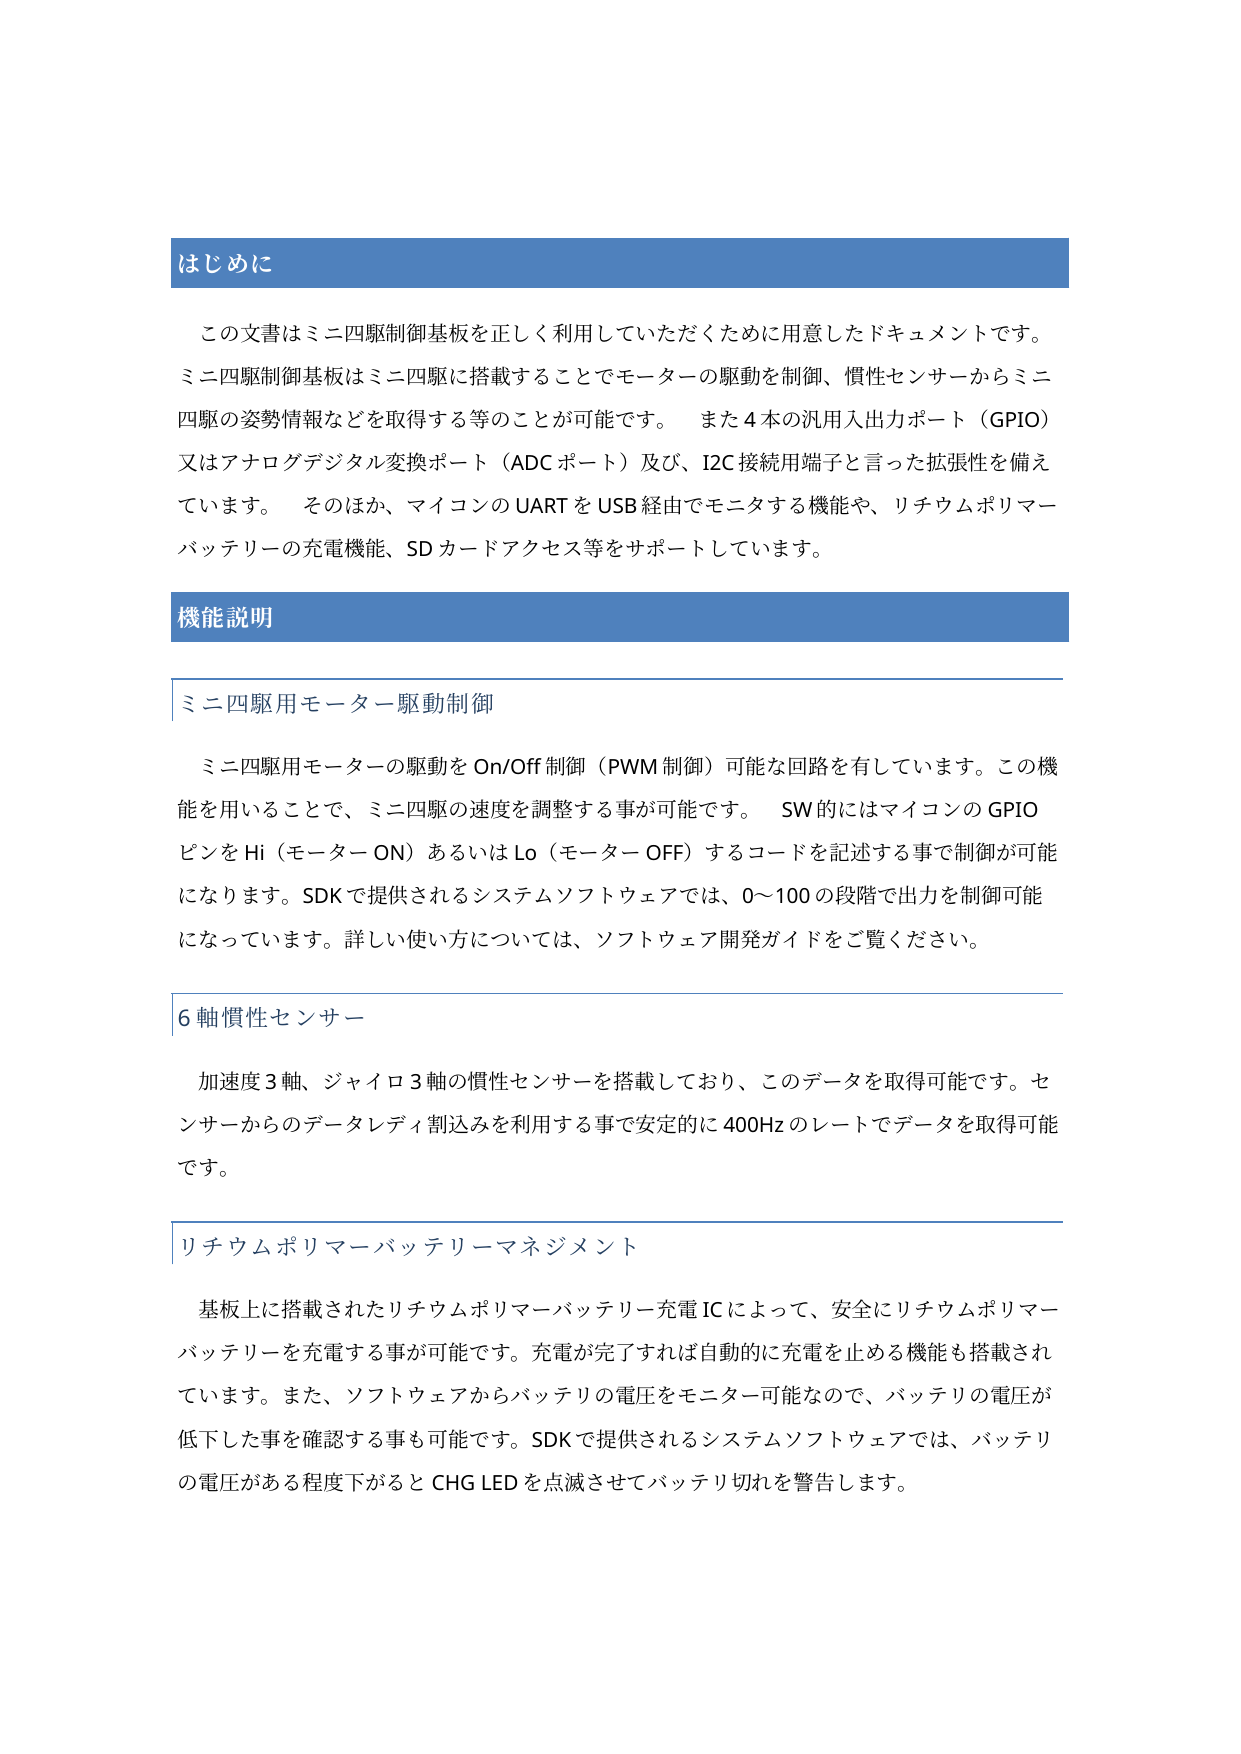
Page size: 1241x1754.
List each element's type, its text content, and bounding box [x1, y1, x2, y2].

subtitle リチウムポリマーバッテリーマネジメント [173, 1223, 1063, 1264]
text ミニ四駆用モーターの駆動をOn/Off制御（PWM制御）可能な回路を有しています。この機能を用いることで、ミニ四駆の速度を調整する事が可能です。 SW的にはマイコンのGPIOピンをHi（モーターON）あるいはLo（モーターOFF）するコードを記述する事で制御が可能になります。SDKで提供されるシステムソフトウェアでは、0～100の段階で出力を制御可能になっています。詳しい使い方については、ソフトウェア開発ガイドをご覧ください。 [177, 747, 1063, 957]
subtitle 6軸慣性センサー [173, 994, 1063, 1036]
subtitle はじめに [177, 244, 1063, 281]
text 加速度3軸、ジャイロ3軸の慣性センサーを搭載しており、このデータを取得可能です。センサーからのデータレディ割込みを利用する事で安定的に400Hzのレートでデータを取得可能です。 [177, 1062, 1063, 1185]
text この文書はミニ四駆制御基板を正しく利用していただくために用意したドキュメントです。 ミニ四駆制御基板はミニ四駆に搭載することでモーターの駆動を制御、慣性センサーからミニ四駆の姿勢情報などを取得する等のことが可能です。 また4本の汎用入出力ポート（GPIO）又はアナログデジタル変換ポート（ADCポート）及び、I2C接続用端子と言った拡張性を備えています。 そのほか、マイコンのUARTをUSB経由でモニタする機能や、リチウムポリマーバッテリーの充電機能、SDカードアクセス等をサポートしています。 [177, 313, 1063, 566]
subtitle 機能説明 [177, 598, 1063, 636]
text 基板上に搭載されたリチウムポリマーバッテリー充電ICによって、安全にリチウムポリマーバッテリーを充電する事が可能です。充電が完了すれば自動的に充電を止める機能も搭載されています。また、ソフトウェアからバッテリの電圧をモニター可能なので、バッテリの電圧が低下した事を確認する事も可能です。SDKで提供されるシステムソフトウェアでは、バッテリの電圧がある程度下がるとCHG LEDを点滅させてバッテリ切れを警告します。 [177, 1290, 1063, 1500]
subtitle ミニ四駆用モーター駆動制御 [173, 680, 1063, 721]
